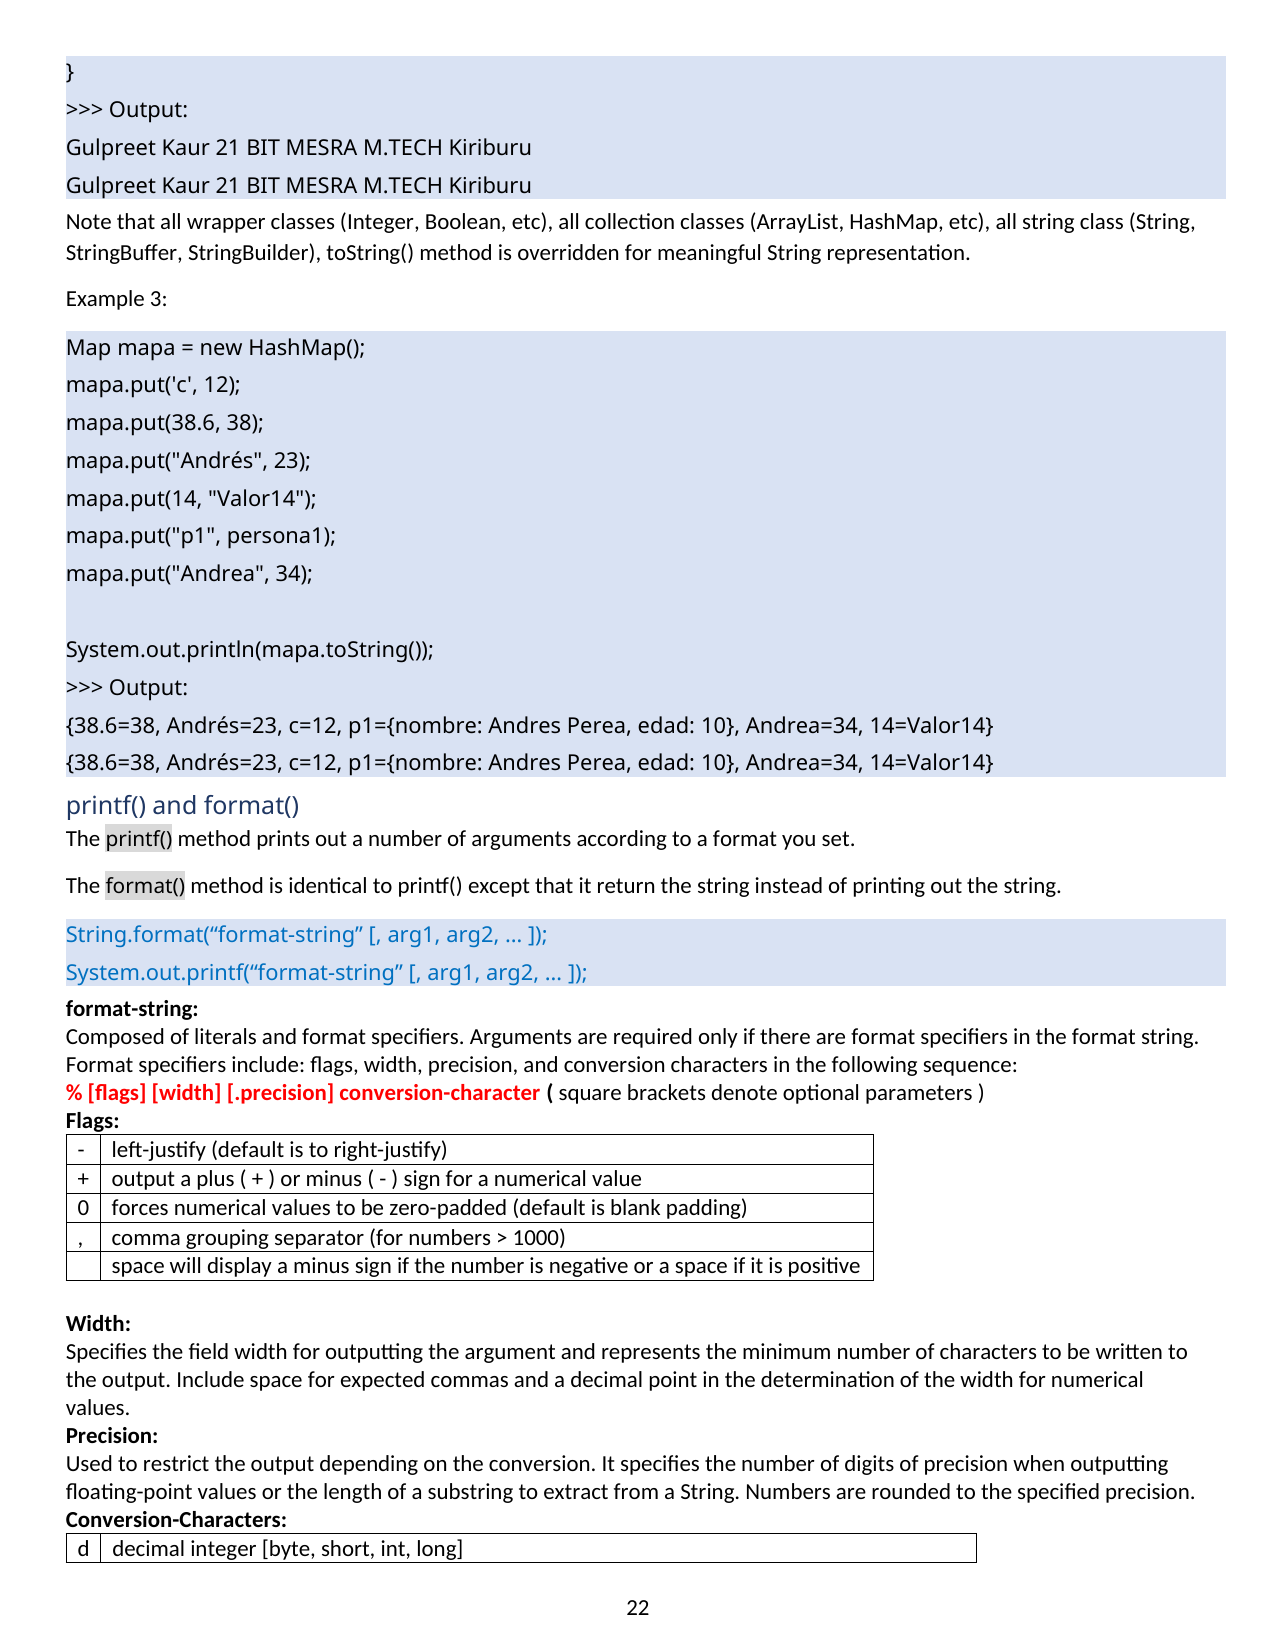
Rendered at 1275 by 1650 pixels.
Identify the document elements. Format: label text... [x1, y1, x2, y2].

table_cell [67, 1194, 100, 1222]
text System.out.println(mapa.toString()); [66, 634, 1226, 664]
text >>> Output: [66, 672, 1226, 702]
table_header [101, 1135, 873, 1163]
text Conversion-Characters: [66, 1505, 1209, 1533]
text System.out.printf(“format-string” [, arg1, arg2, … ]); [66, 956, 1226, 986]
text Width: [66, 1309, 1209, 1337]
text mapa.put(38.6, 38); [66, 407, 1226, 437]
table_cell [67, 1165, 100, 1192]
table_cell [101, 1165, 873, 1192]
text % [flags] [width] [.precision] conversion-character ( square brackets denote optional parameters ) [66, 1078, 1209, 1106]
text >>> Output: [66, 94, 1226, 124]
text format-string: [66, 994, 1209, 1022]
text Composed of literals and format specifiers. Arguments are required only if there are format specifiers in the format string. Format specifiers include: flags, width, precision, and conversion characters in the following sequence: [66, 1022, 1209, 1078]
text {38.6=38, Andrés=23, c=12, p1={nombre: Andres Perea, edad: 10}, Andrea=34, 14=Valor14} [66, 709, 1226, 739]
text } [66, 56, 1226, 86]
text Used to restrict the output depending on the conversion. It specifies the number of digits of precision when outputting floating-point values or the length of a substring to extract from a String. Numbers are rounded to the specified precision. [66, 1449, 1209, 1505]
text Example 3: [66, 284, 1209, 313]
text {38.6=38, Andrés=23, c=12, p1={nombre: Andres Perea, edad: 10}, Andrea=34, 14=Valor14} [66, 747, 1226, 777]
text Gulpreet Kaur 21 BIT MESRA M.TECH Kiriburu [66, 170, 1226, 199]
text String.format(“format-string” [, arg1, arg2, … ]); [66, 919, 1226, 948]
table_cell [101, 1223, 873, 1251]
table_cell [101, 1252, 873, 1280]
text The printf() method prints out a number of arguments according to a format you set. [172, 824, 1209, 852]
text Flags: [66, 1106, 1209, 1134]
subtitle printf() and format() [66, 787, 1209, 821]
text mapa.put("p1", persona1); [66, 521, 1226, 550]
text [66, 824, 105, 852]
text Gulpreet Kaur 21 BIT MESRA M.TECH Kiriburu [66, 132, 1226, 162]
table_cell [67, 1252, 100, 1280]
text Note that all wrapper classes (Integer, Boolean, etc), all collection classes (ArrayList, HashMap, etc), all string class (String, StringBuffer, StringBuilder), toString() method is overridden for meaningful String representation. [66, 207, 1209, 266]
text The format() method is identical to printf() except that it return the string instead of printing out the string. [185, 871, 1209, 900]
text mapa.put(14, "Valor14"); [66, 483, 1226, 512]
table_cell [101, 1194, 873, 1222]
text Precision: [66, 1421, 1209, 1449]
text Map mapa = new HashMap(); [66, 331, 1226, 361]
text mapa.put("Andrés", 23); [66, 445, 1226, 475]
text Specifies the field width for outputting the argument and represents the minimum number of characters to be written to the output. Include space for expected commas and a decimal point in the determination of the width for numerical values. [66, 1337, 1209, 1421]
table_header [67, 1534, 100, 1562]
text mapa.put("Andrea", 34); [66, 558, 1226, 588]
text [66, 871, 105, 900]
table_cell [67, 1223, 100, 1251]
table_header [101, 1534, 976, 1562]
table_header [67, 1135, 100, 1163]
text mapa.put('c', 12); [66, 369, 1226, 399]
